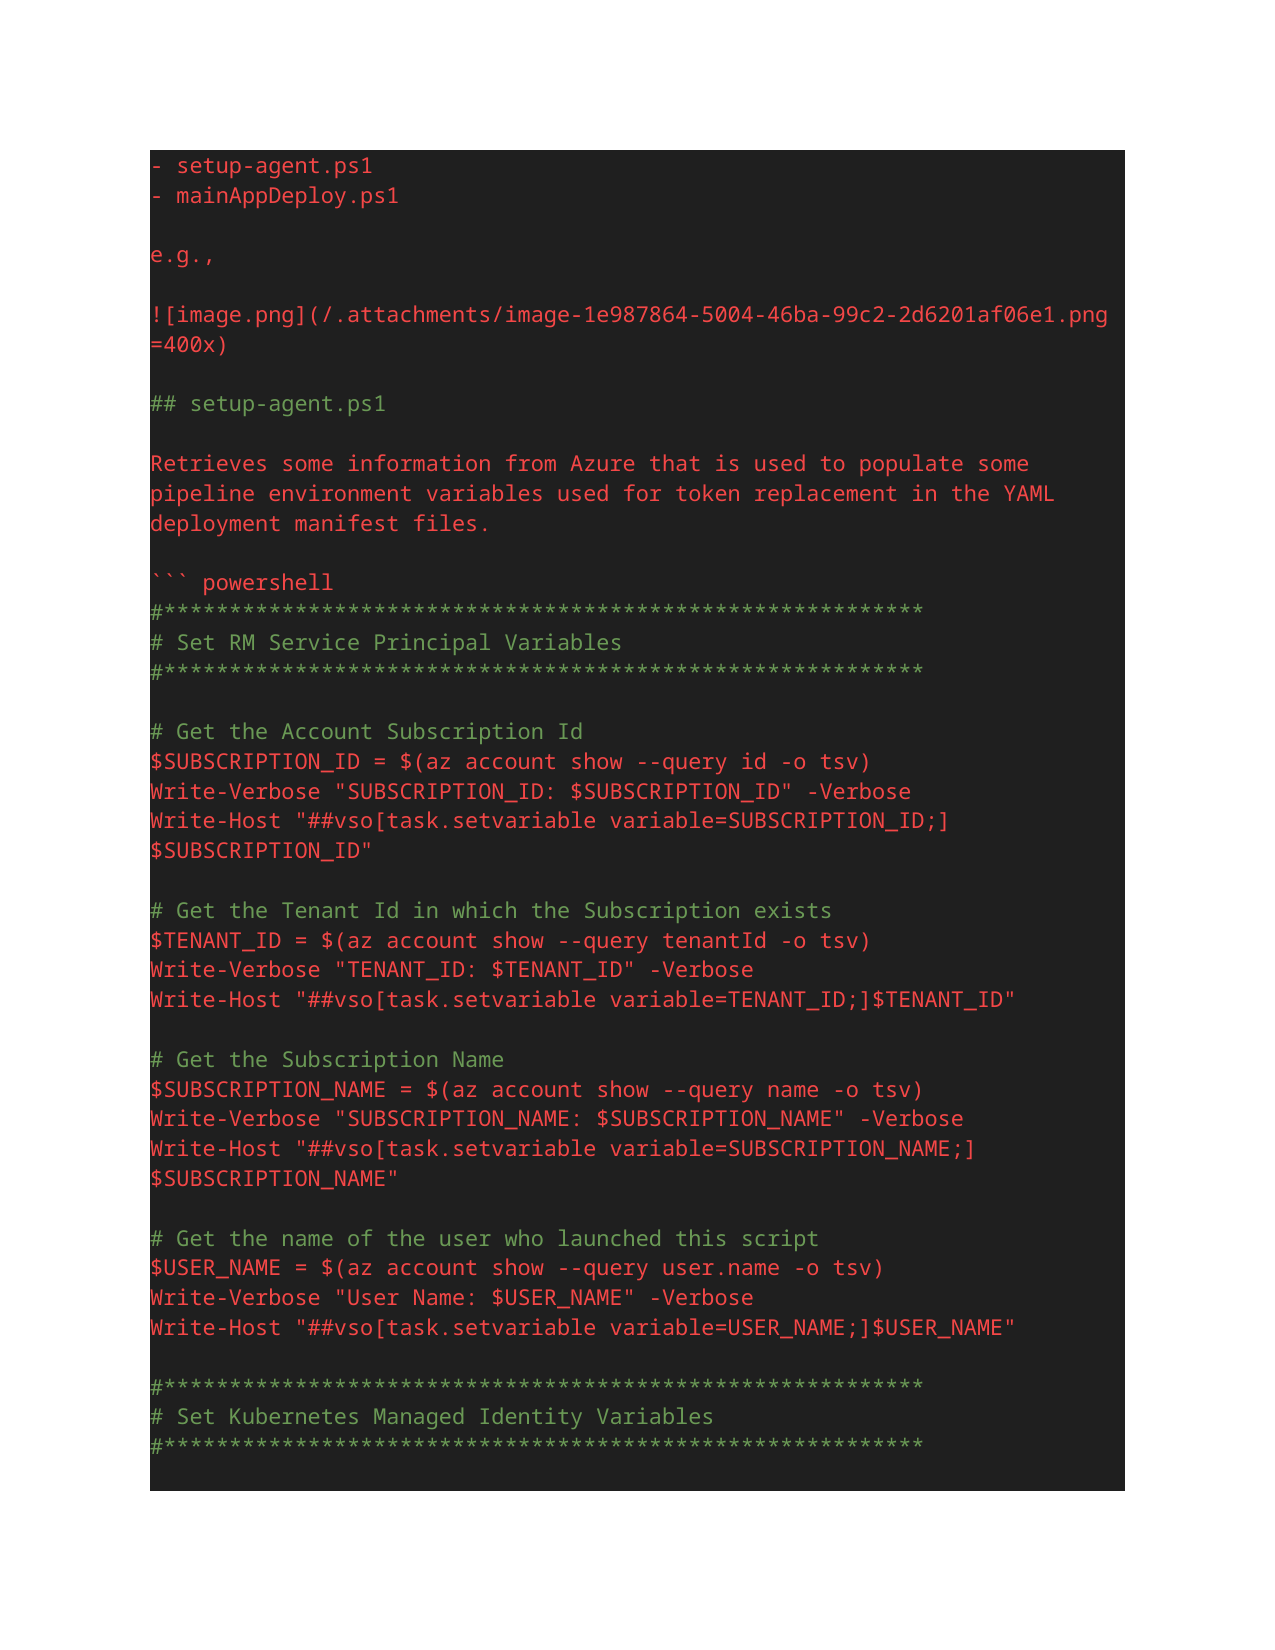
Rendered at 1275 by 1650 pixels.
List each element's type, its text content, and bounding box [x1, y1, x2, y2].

text $USER_NAME = $(az account show --query user.name -o tsv) [150, 1252, 1125, 1282]
text Write-Verbose "TENANT_ID: $TENANT_ID" -Verbose [150, 954, 1125, 984]
text $SUBSCRIPTION_ID = $(az account show --query id -o tsv) [150, 746, 1125, 776]
text Write-Host "##vso[task.setvariable variable=TENANT_ID;]$TENANT_ID" [150, 984, 1125, 1014]
text - mainAppDeploy.ps1 [150, 180, 1125, 209]
text ## setup-agent.ps1 [150, 388, 1125, 418]
text ![image.png](/.attachments/image-1e987864-5004-46ba-99c2-2d6201af06e1.png =400x) [150, 299, 1125, 358]
text # Get the Tenant Id in which the Subscription exists [150, 895, 1125, 924]
text #********************************************************** [150, 597, 1125, 627]
text - setup-agent.ps1 [150, 150, 1125, 180]
text Write-Verbose "SUBSCRIPTION_NAME: $SUBSCRIPTION_NAME" -Verbose [150, 1103, 1125, 1133]
text #********************************************************** [150, 1371, 1125, 1401]
text Write-Host "##vso[task.setvariable variable=SUBSCRIPTION_ID;]$SUBSCRIPTION_ID" [150, 805, 1125, 865]
text # Get the name of the user who launched this script [150, 1222, 1125, 1252]
text Write-Verbose "SUBSCRIPTION_ID: $SUBSCRIPTION_ID" -Verbose [150, 776, 1125, 805]
text Retrieves some information from Azure that is used to populate some pipeline environment variables used for token replacement in the YAML deployment manifest files. [150, 448, 1125, 537]
text e.g., [150, 239, 1125, 269]
text $SUBSCRIPTION_NAME = $(az account show --query name -o tsv) [150, 1073, 1125, 1103]
text Write-Verbose "User Name: $USER_NAME" -Verbose [150, 1282, 1125, 1312]
text Write-Host "##vso[task.setvariable variable=SUBSCRIPTION_NAME;]$SUBSCRIPTION_NAME" [150, 1133, 1125, 1193]
text Write-Host "##vso[task.setvariable variable=USER_NAME;]$USER_NAME" [150, 1312, 1125, 1342]
text # Get the Subscription Name [150, 1044, 1125, 1073]
text # Set RM Service Principal Variables [150, 627, 1125, 656]
text #********************************************************** [150, 656, 1125, 686]
text ``` powershell [150, 567, 1125, 597]
text # Set Kubernetes Managed Identity Variables [150, 1401, 1125, 1431]
text # Get the Account Subscription Id [150, 716, 1125, 746]
text #********************************************************** [150, 1431, 1125, 1461]
text $TENANT_ID = $(az account show --query tenantId -o tsv) [150, 924, 1125, 954]
